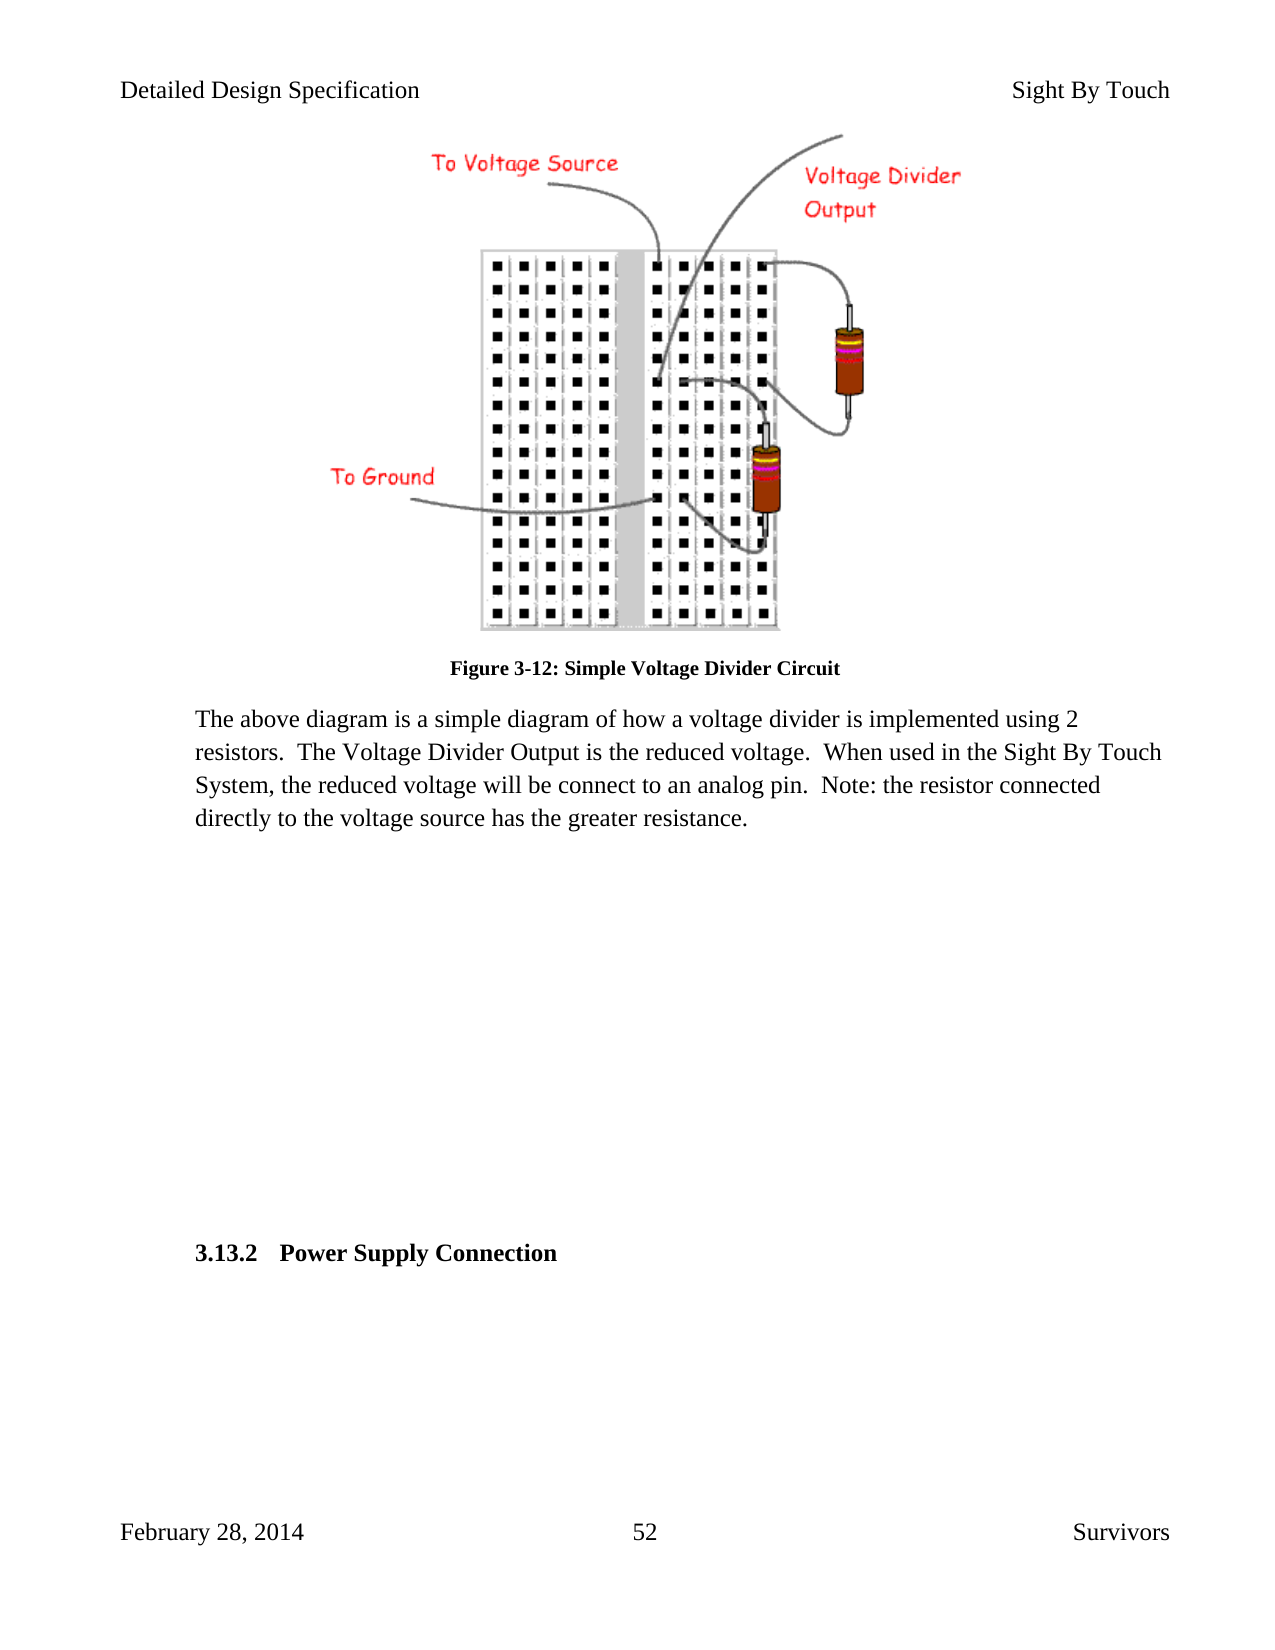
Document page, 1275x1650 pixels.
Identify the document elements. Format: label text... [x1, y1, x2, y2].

text The above diagram is a simple diagram of how a voltage divider is implemented using 2 resistors. The Voltage Divider Output is the reduced voltage. When used in the Sight By Touch System, the reduced voltage will be connect to an analog pin. Note: the resistor connected directly to the voltage source has the greater resistance. [195, 704, 1170, 832]
subtitle 3.13.2 Power Supply Connection [195, 1238, 1170, 1267]
text Figure 3-12: Simple Voltage Divider Circuit [120, 656, 1170, 680]
picture [324, 132, 966, 631]
